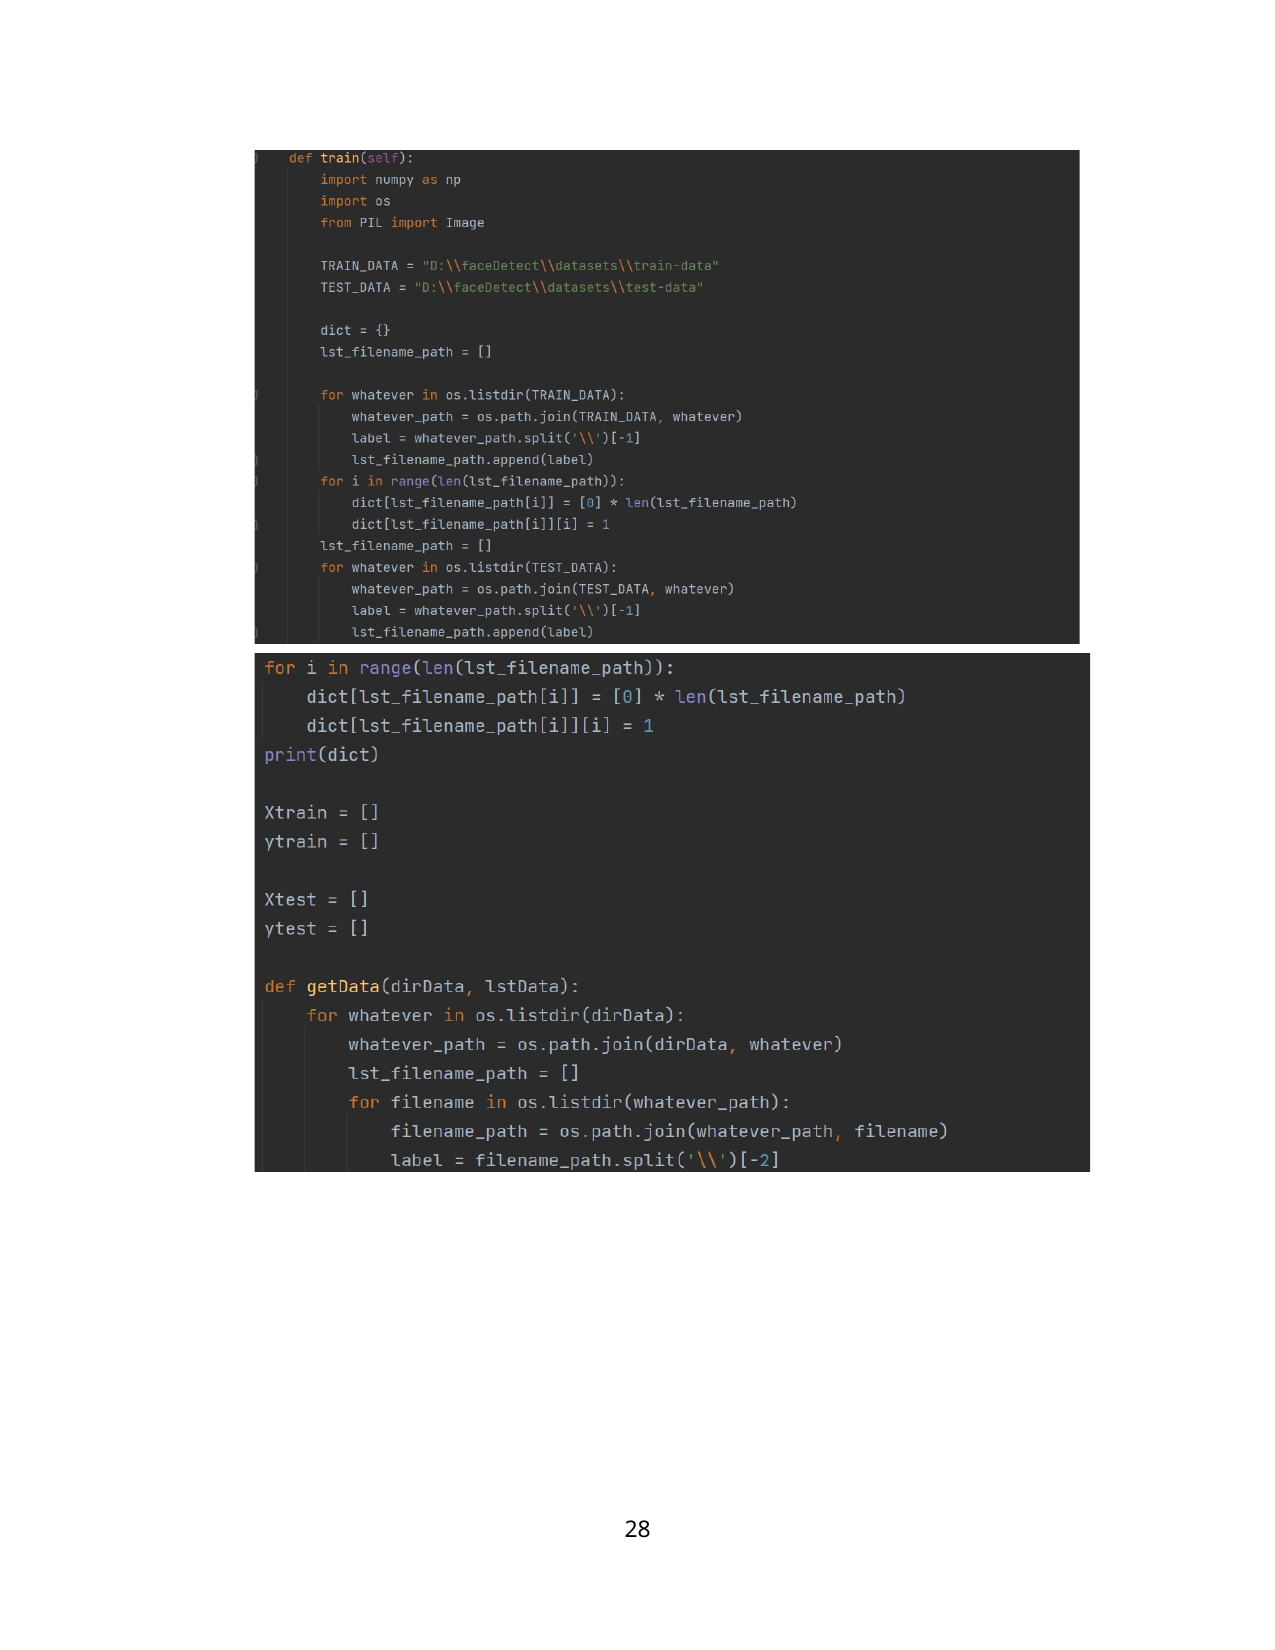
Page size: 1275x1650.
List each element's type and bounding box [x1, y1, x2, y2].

picture [254, 150, 1080, 644]
picture [254, 653, 1091, 1172]
